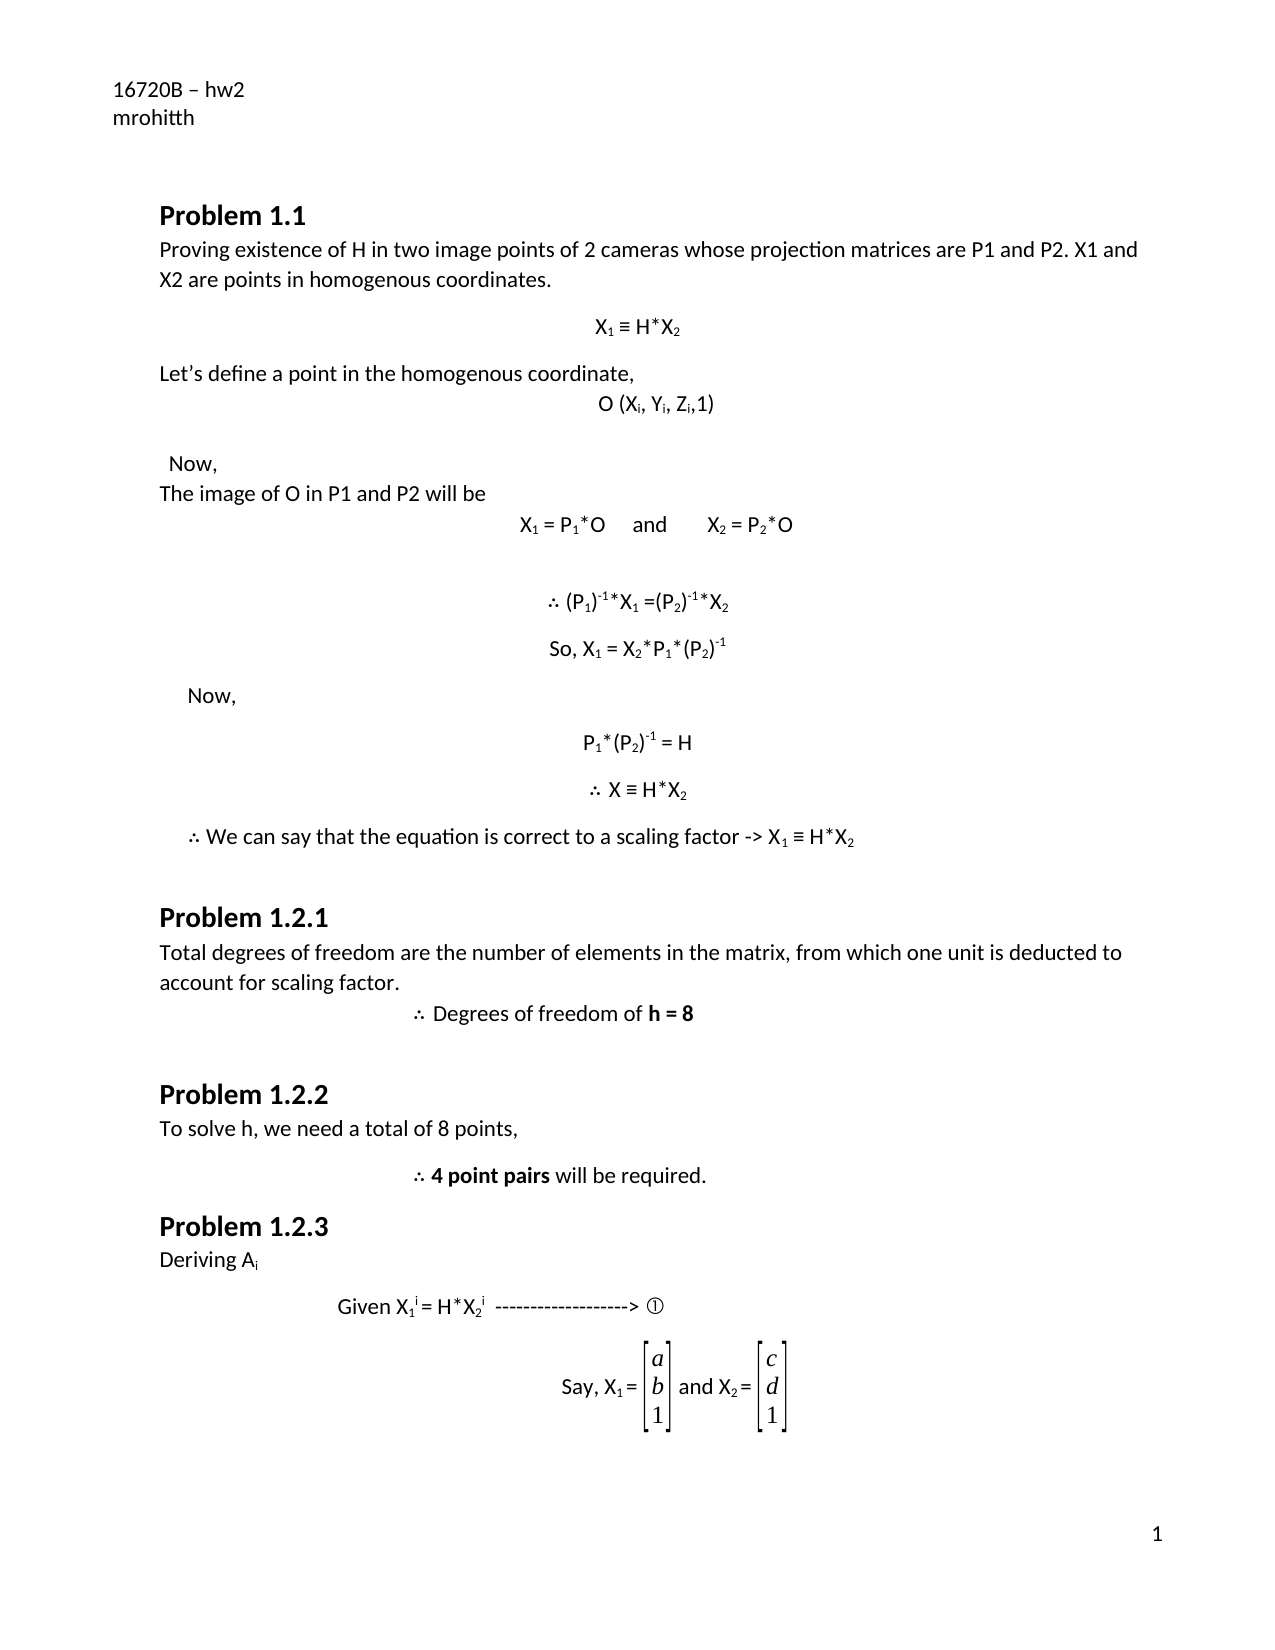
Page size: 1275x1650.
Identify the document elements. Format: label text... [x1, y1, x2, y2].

text ∴ (P1)-1*X1 =(P2)-1*X2 [112, 587, 1162, 615]
list ∴ Degrees of freedom of h = 8 [337, 998, 1162, 1027]
text So, X1 = X2*P1*(P2)-1 [112, 634, 1162, 662]
list X1 = P1*O and X2 = P2*O [150, 510, 1162, 538]
list Total degrees of freedom are the number of elements in the matrix, from which one unit is deducted to account for scaling factor. [159, 938, 1162, 996]
text Problem 1.2.2 To solve h, we need a total of 8 points, [159, 1076, 1162, 1142]
text P1*(P2)-1 = H [112, 728, 1162, 756]
list The image of O in P1 and P2 will be [159, 479, 1162, 507]
list Problem 1.2.1 [159, 899, 1162, 935]
text ∴ We can say that the equation is correct to a scaling factor -> X1 ≡ H*X2 [112, 822, 1162, 850]
text Problem 1.2.3 Deriving Ai [159, 1208, 1162, 1274]
list Now, [169, 449, 1162, 477]
list ∴ 4 point pairs will be required. [412, 1161, 1162, 1189]
text ∴ X ≡ H*X2 [112, 775, 1162, 803]
text Given X1i = H*X2i -------------------> [262, 1292, 1162, 1321]
text Say, X1 = and X2 = [187, 1339, 1162, 1433]
list Now, [150, 681, 1162, 709]
list O (Xi, Yi, Zi,1) [150, 389, 1162, 417]
list Problem 1.1 Proving existence of H in two image points of 2 cameras whose projection matrices are P1 and P2. X1 and X2 are points in homogenous coordinates. [159, 197, 1162, 293]
text X1 ≡ H*X2 [112, 312, 1162, 340]
list Let’s define a point in the homogenous coordinate, [159, 359, 1162, 387]
